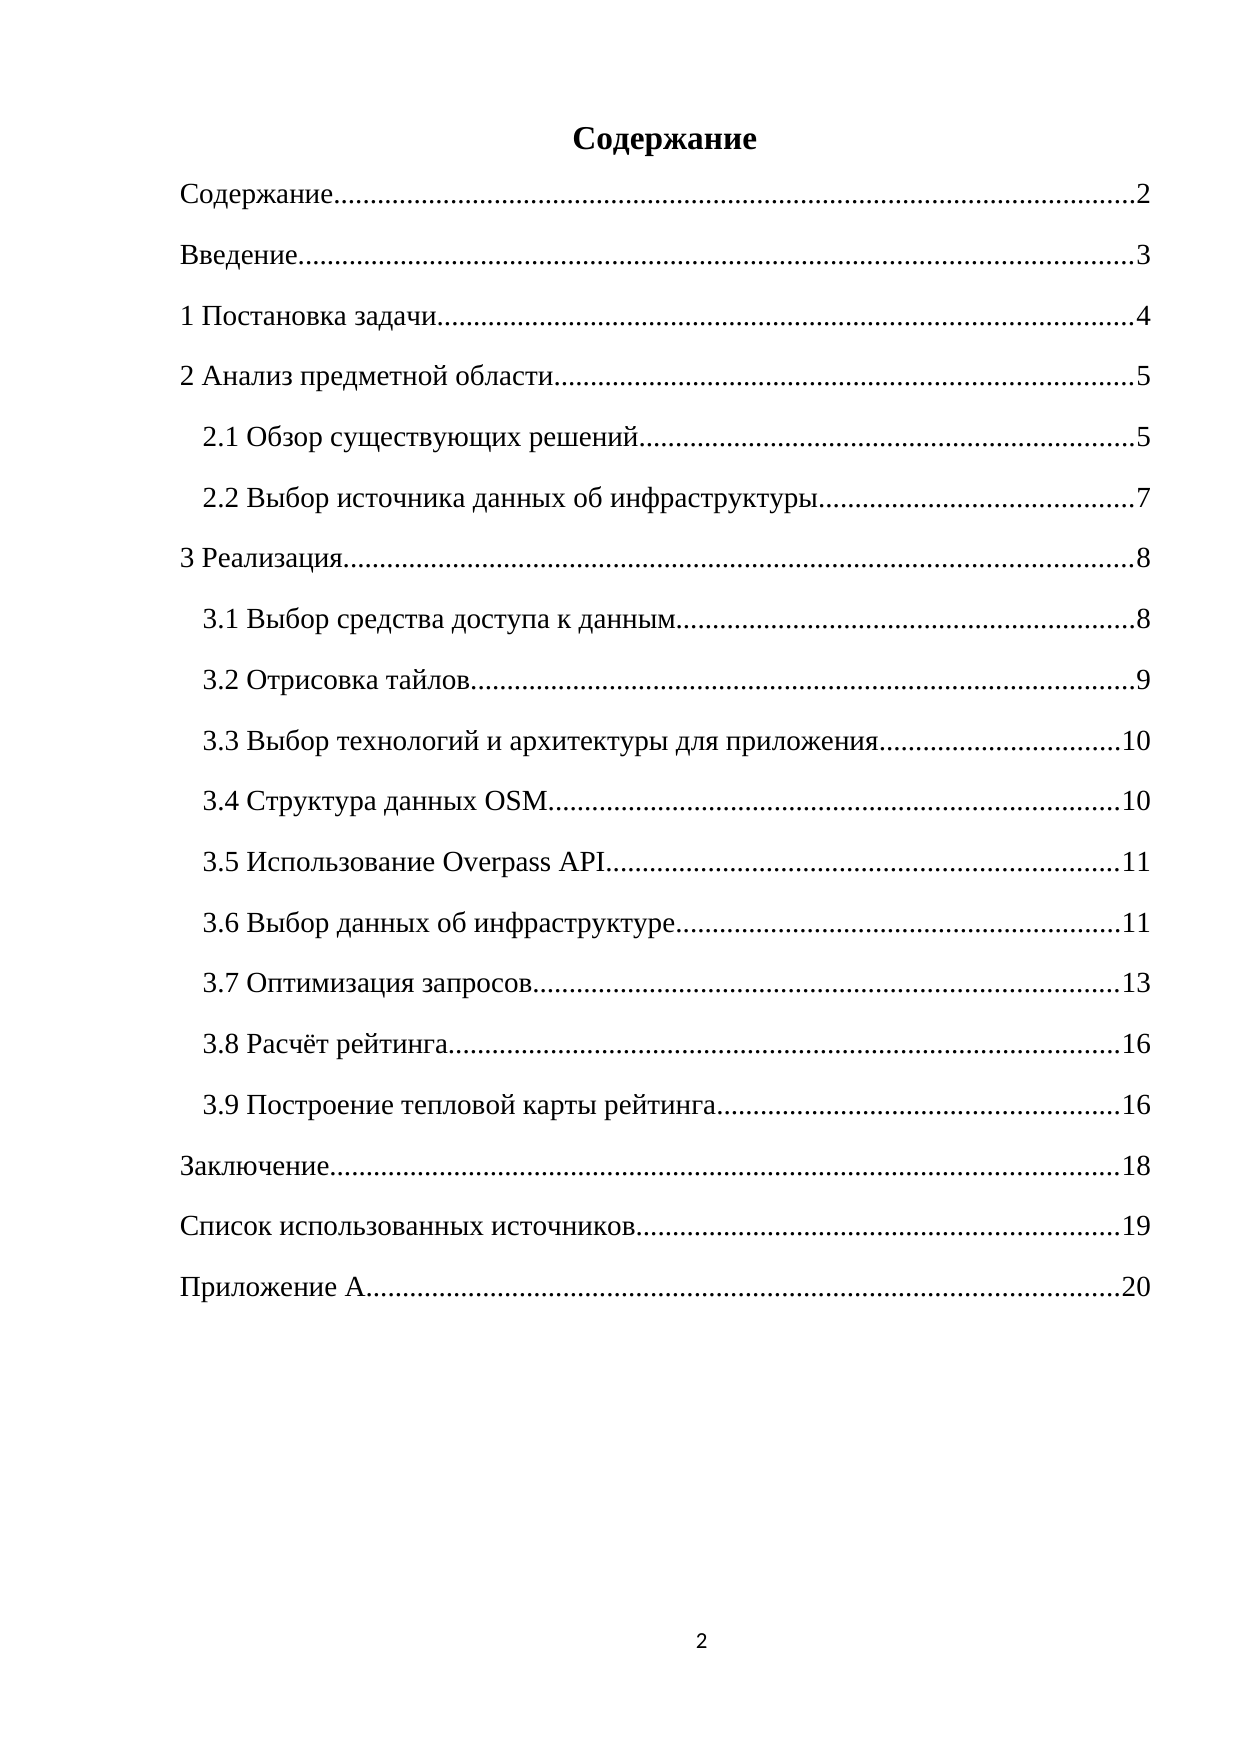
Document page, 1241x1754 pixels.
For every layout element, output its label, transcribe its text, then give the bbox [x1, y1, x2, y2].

text 2.2 Выбор источника данных об инфраструктуры 7 [200, 480, 1152, 513]
text 3.3 Выбор технологий и архитектуры для приложения 10 [200, 723, 1152, 756]
text 3.1 Выбор средства доступа к данным 8 [200, 601, 1152, 635]
text Список использованных источников 19 [177, 1208, 1152, 1242]
text Содержание [177, 118, 1152, 156]
text 2.1 Обзор существующих решений 5 [200, 419, 1152, 453]
text 3.6 Выбор данных об инфраструктуре 11 [200, 905, 1152, 938]
text 2 Анализ предметной области 5 [177, 358, 1152, 392]
text Заключение 18 [177, 1148, 1152, 1181]
text 3.5 Использование Overpass API 11 [200, 844, 1152, 878]
text Введение 3 [177, 237, 1152, 270]
text Содержание 2 [177, 176, 1152, 210]
text 3.4 Структура данных OSM 10 [200, 783, 1152, 817]
text 3.9 Построение тепловой карты рейтинга 16 [200, 1087, 1152, 1121]
text 3.7 Оптимизация запросов 13 [200, 966, 1152, 999]
text 1 Постановка задачи 4 [177, 298, 1152, 331]
text Приложение А 20 [177, 1269, 1152, 1303]
text 3.2 Отрисовка тайлов 9 [200, 662, 1152, 696]
text 3.8 Расчёт рейтинга 16 [200, 1026, 1152, 1060]
text 3 Реализация 8 [177, 541, 1152, 574]
